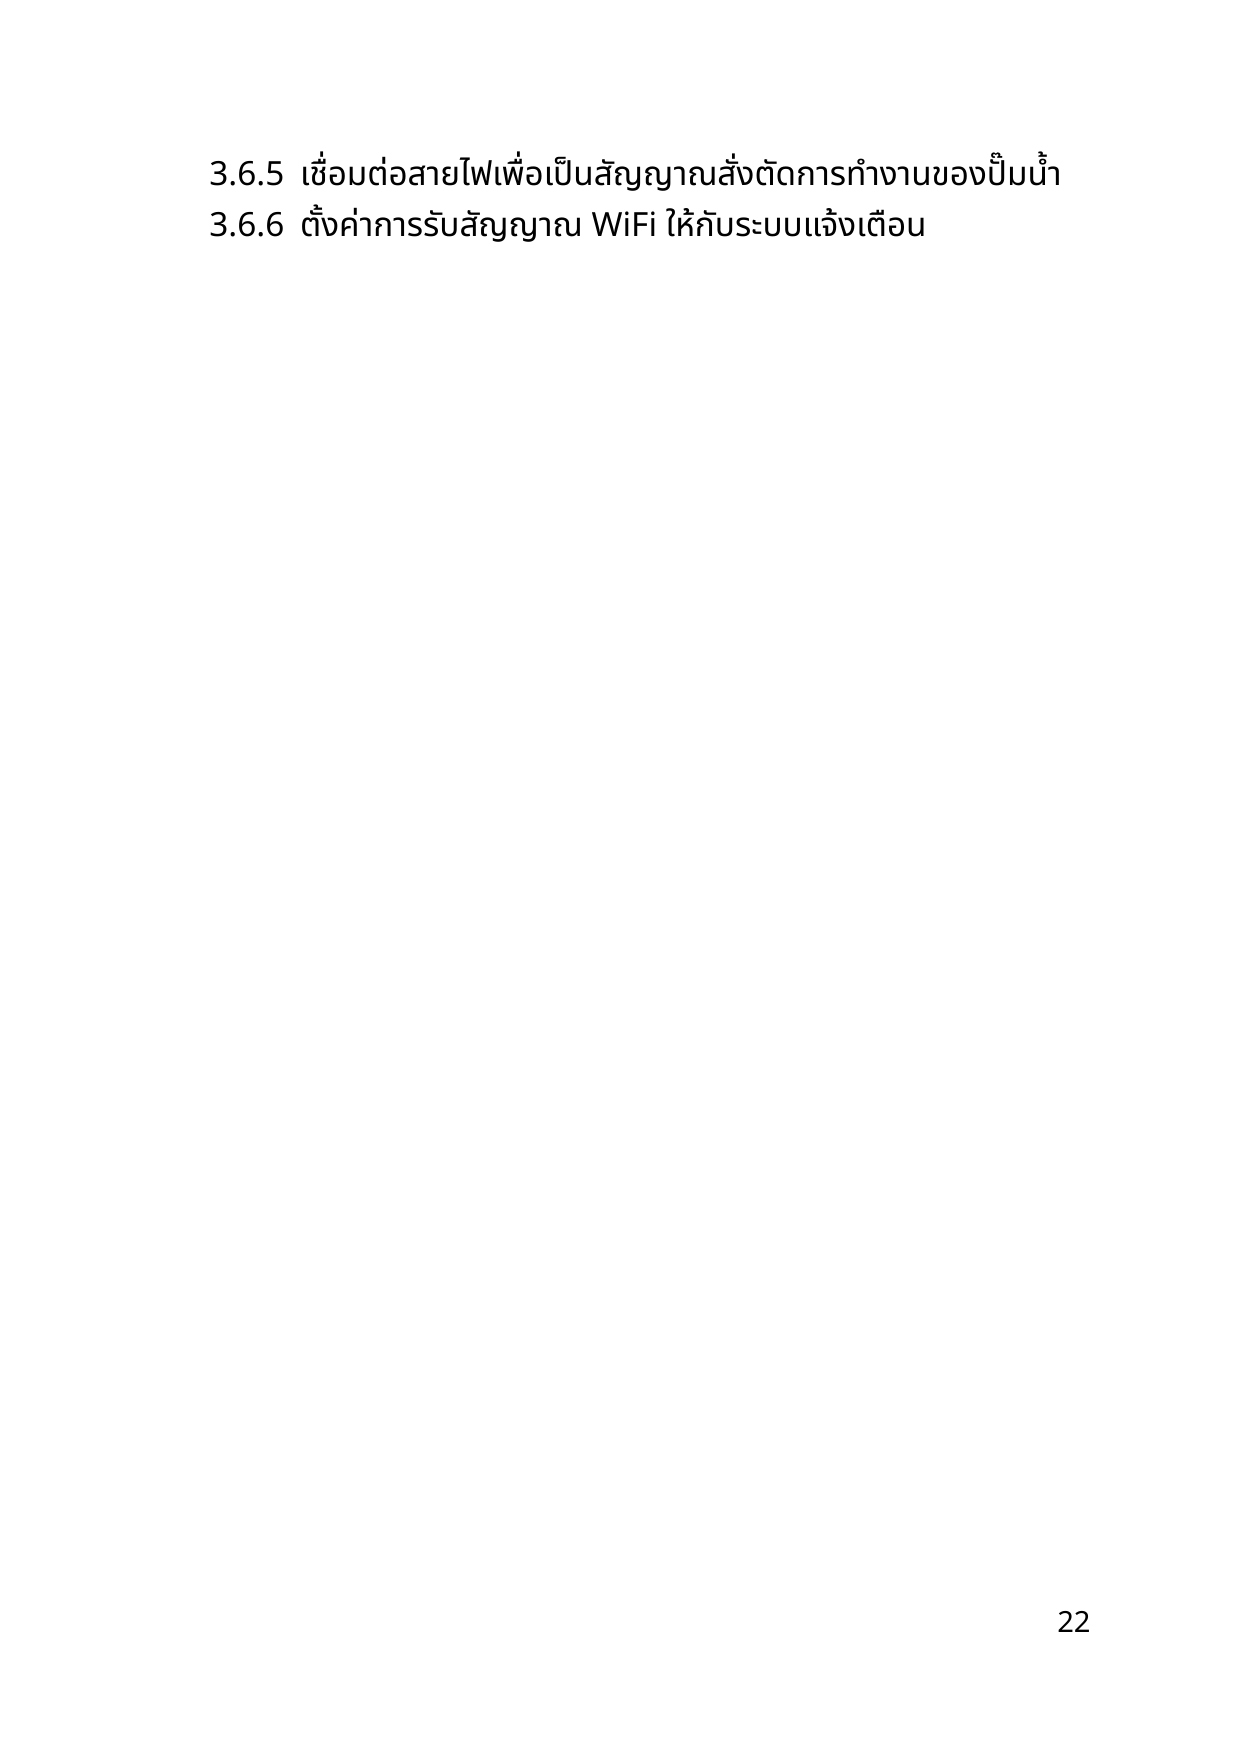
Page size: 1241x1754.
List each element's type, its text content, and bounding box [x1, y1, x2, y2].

list เชื่อมต่อสายไฟเพื่อเป็นสัญญาณสั่งตัดการทำงานของปั๊มน้ำ [209, 150, 1090, 201]
list ตั้งค่าการรับสัญญาณ WiFi ให้กับระบบแจ้งเตือน [209, 201, 1090, 251]
